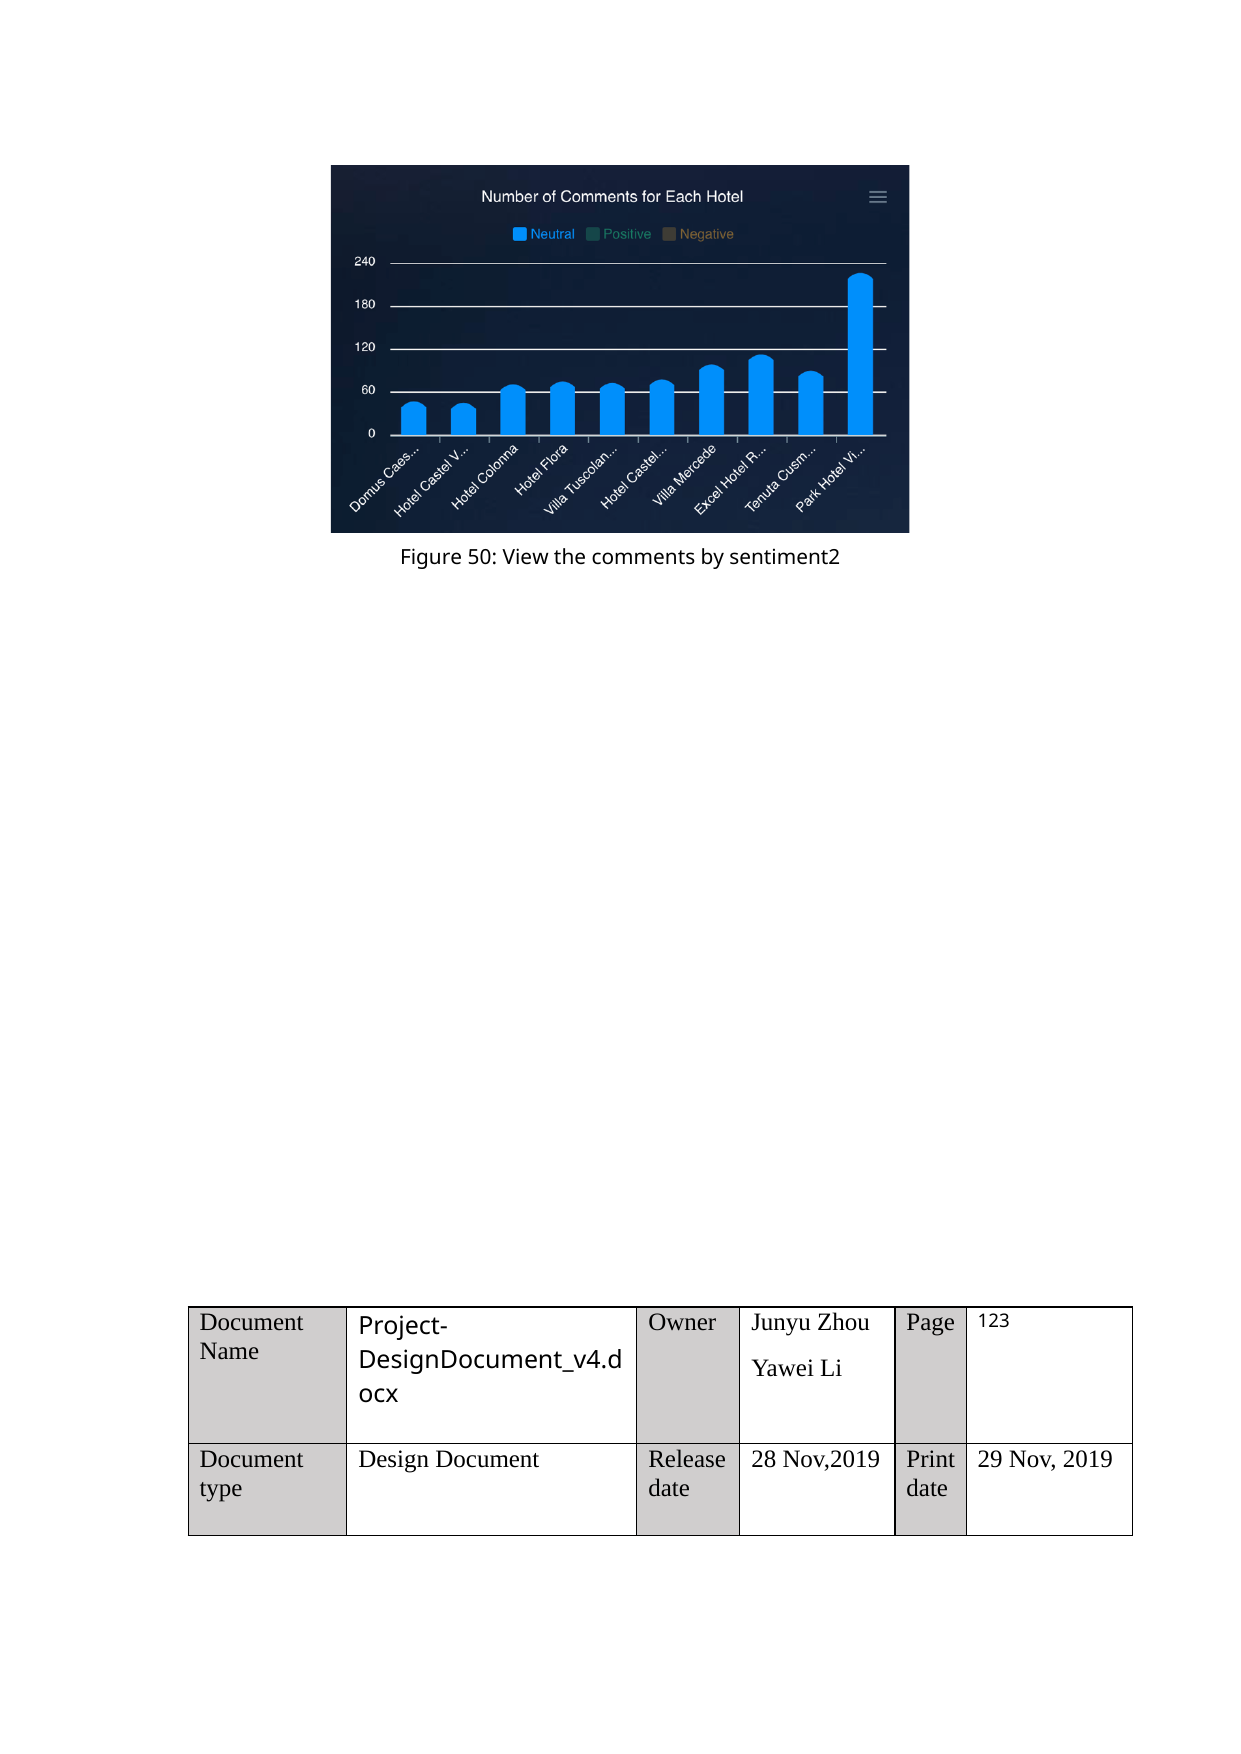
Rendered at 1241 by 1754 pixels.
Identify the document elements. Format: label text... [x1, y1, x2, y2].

picture [330, 165, 910, 533]
